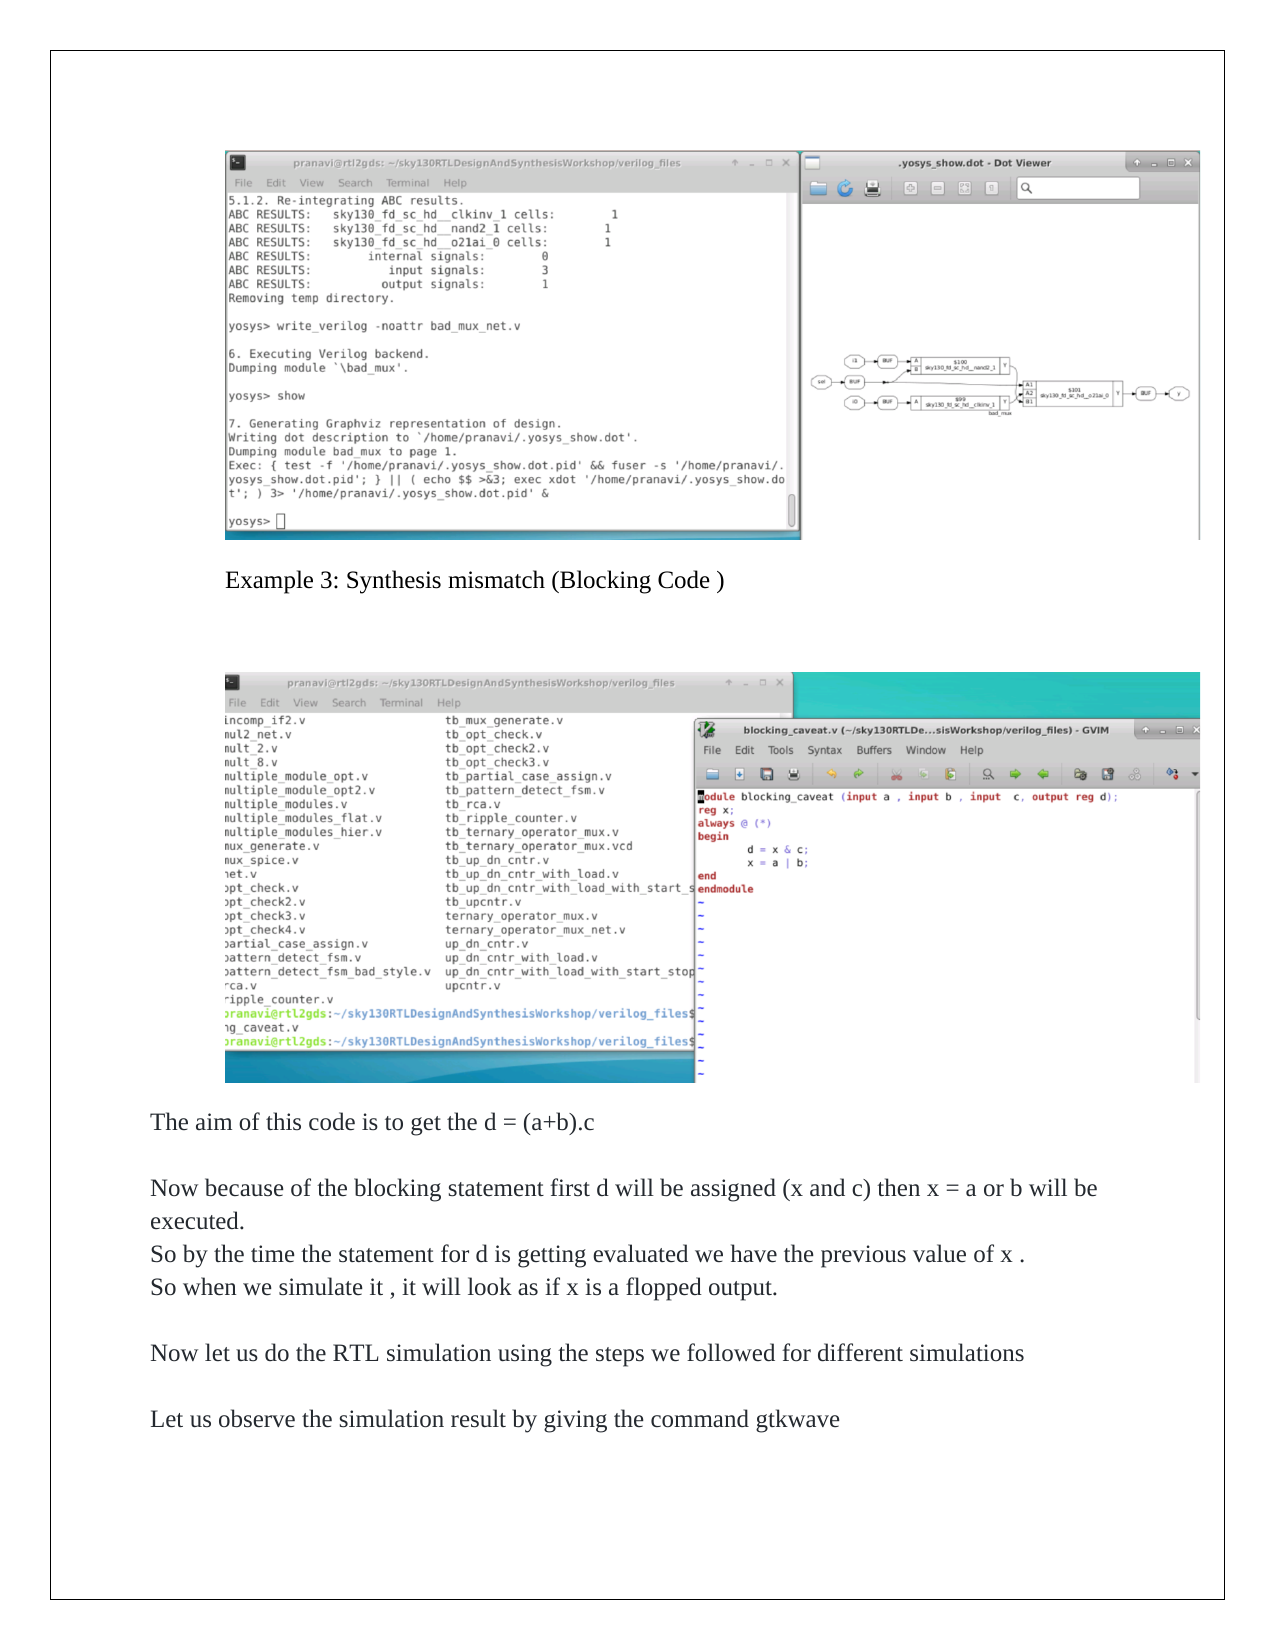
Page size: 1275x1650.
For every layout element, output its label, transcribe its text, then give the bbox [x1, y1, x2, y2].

text The aim of this code is to get the d = (a+b).c Now because of the blocking statement first d will be assigned (x and c) then x = a or b will be executed. So by the time the statement for d is getting evaluated we have the previous value of x . So when we simulate it , it will look as if x is a flopped output. Now let us do the RTL simulation using the steps we followed for different simulations Let us observe the simulation result by giving the command gtkwave [150, 1107, 1125, 1433]
picture [225, 150, 1200, 540]
text Example 3: Synthesis mismatch (Blocking Code ) [150, 565, 1125, 594]
picture [225, 672, 1200, 1083]
